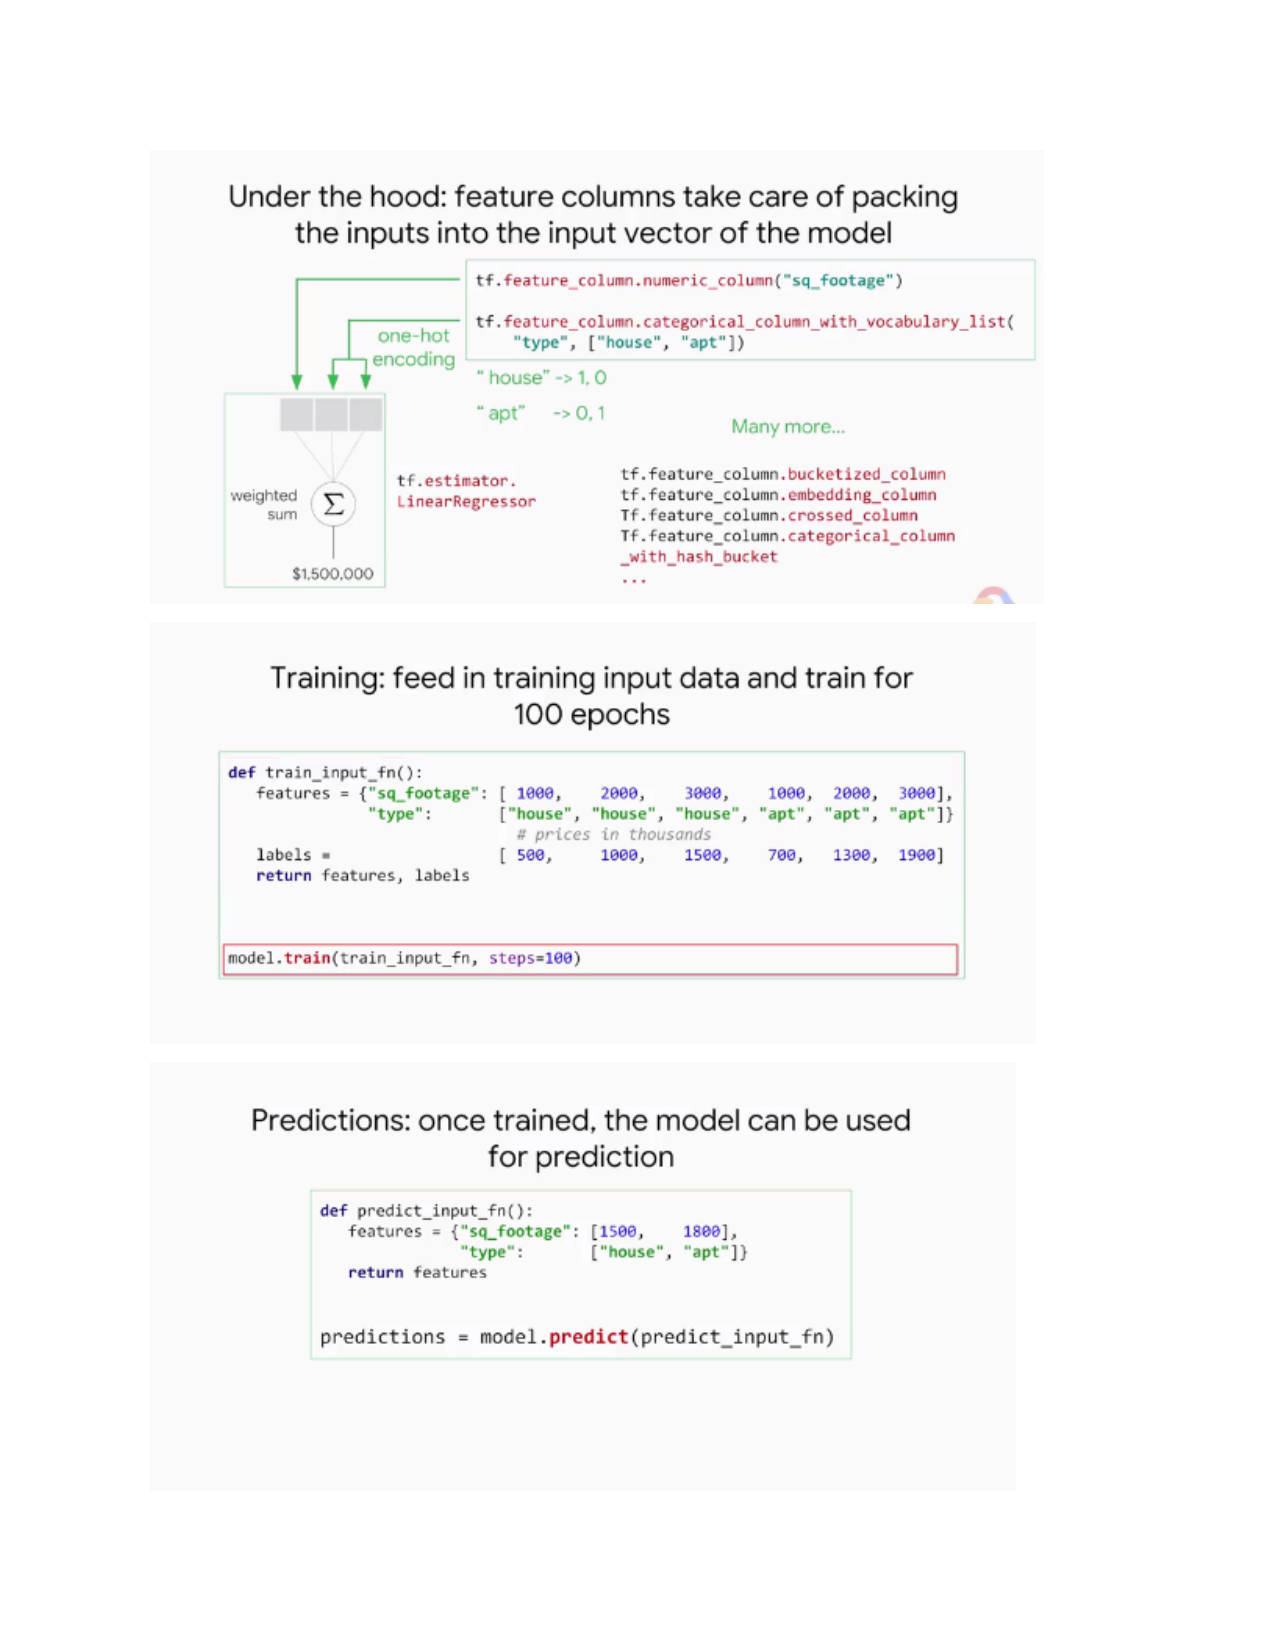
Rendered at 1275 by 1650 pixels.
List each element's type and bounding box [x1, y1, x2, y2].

picture [150, 150, 1044, 604]
picture [150, 1062, 1016, 1491]
picture [150, 622, 1036, 1044]
